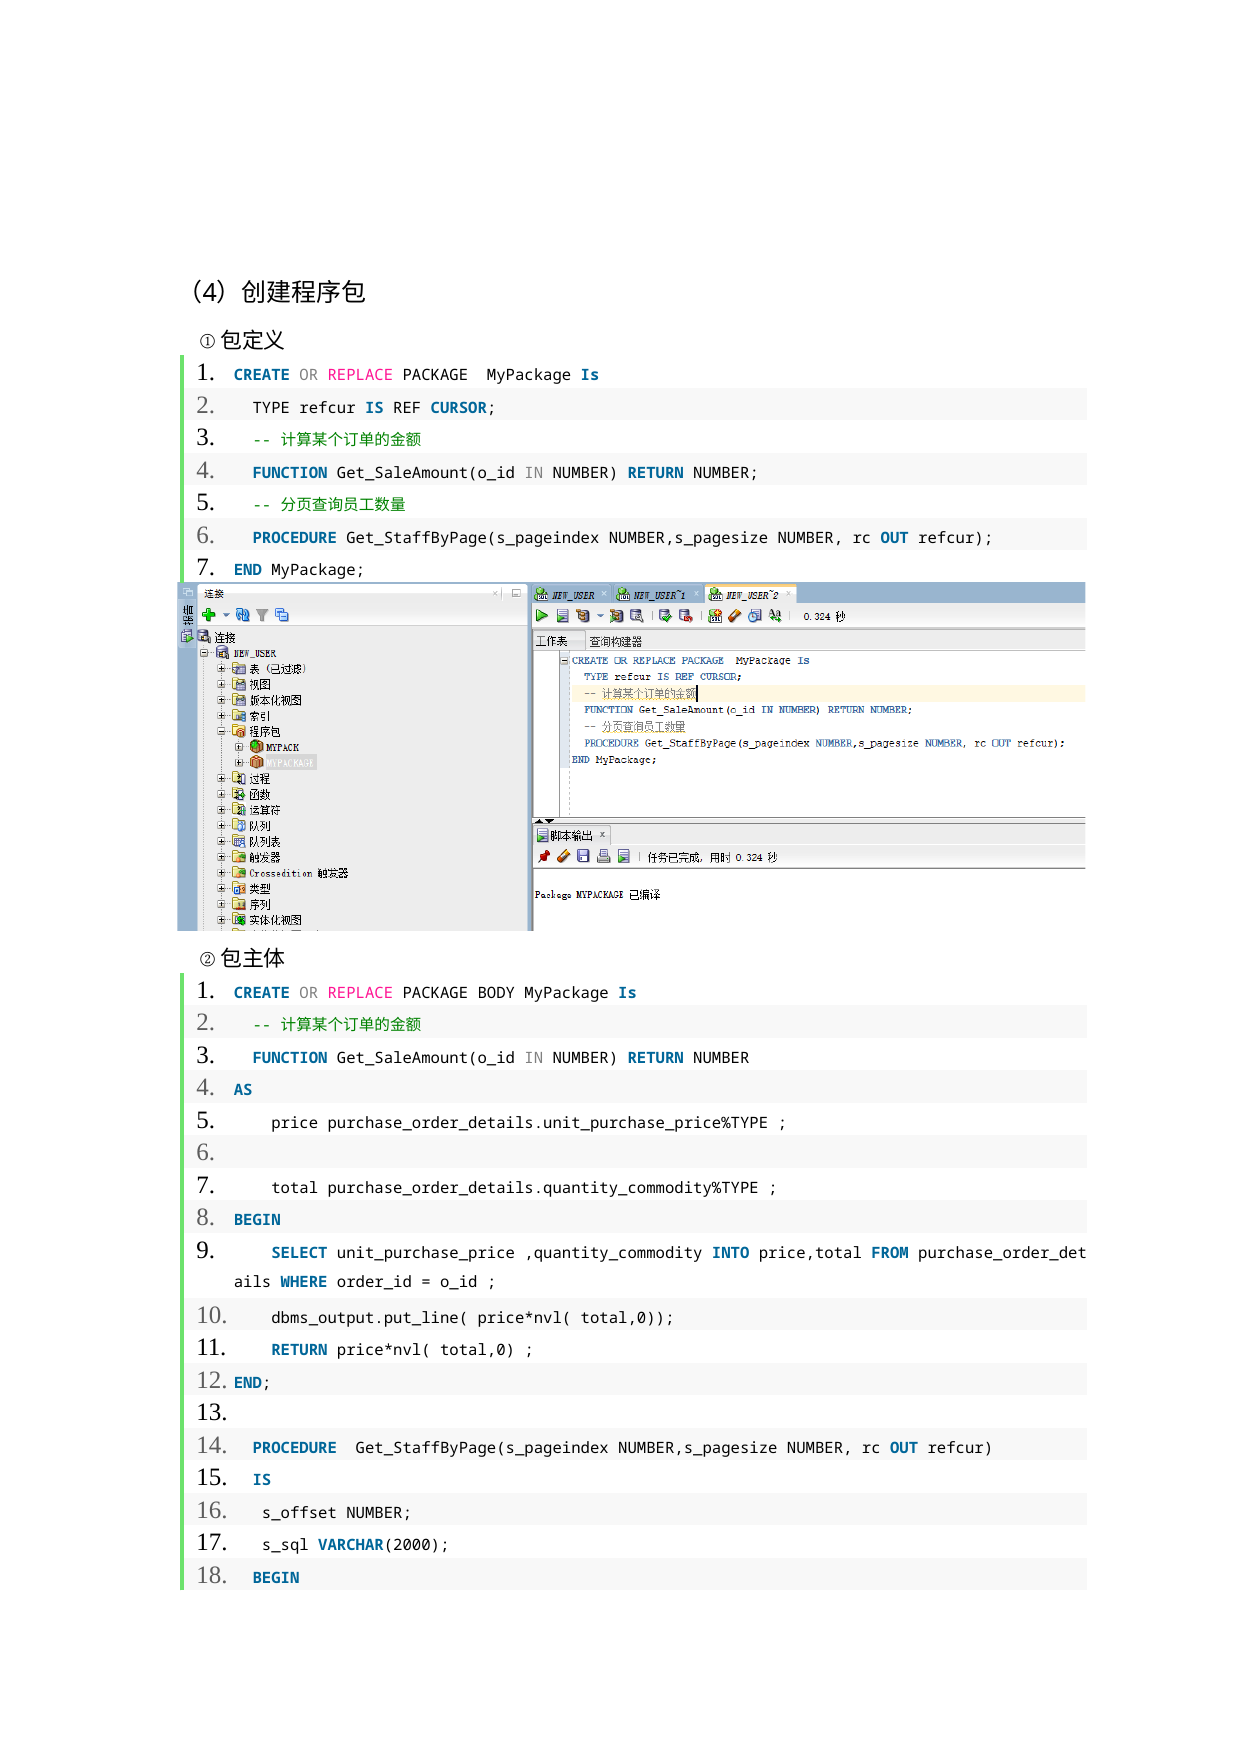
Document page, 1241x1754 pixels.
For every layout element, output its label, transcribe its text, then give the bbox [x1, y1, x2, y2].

list IS [184, 1460, 1087, 1493]
list s_offset NUMBER; [184, 1493, 1087, 1525]
list -- 计算某个订单的金额 [184, 1005, 1087, 1038]
list RETURN price*nvl( total,0) ; [184, 1330, 1087, 1363]
list ②包主体 [177, 940, 1087, 973]
list -- 分页查询员工数量 [184, 485, 1087, 518]
list SELECT unit_purchase_price ,quantity_commodity INTO price,total FROM purchase_order_details WHERE order_id = o_id ; [184, 1233, 1087, 1298]
list CREATE OR REPLACE PACKAGE BODY MyPackage Is [184, 973, 1087, 1005]
list s_sql VARCHAR(2000); [184, 1525, 1087, 1558]
list price purchase_order_details.unit_purchase_price%TYPE ; [184, 1103, 1087, 1135]
list FUNCTION Get_SaleAmount(o_id IN NUMBER) RETURN NUMBER; [184, 453, 1087, 485]
list FUNCTION Get_SaleAmount(o_id IN NUMBER) RETURN NUMBER [184, 1038, 1087, 1070]
list dbms_output.put_line( price*nvl( total,0)); [184, 1298, 1087, 1330]
list AS [184, 1070, 1087, 1103]
list CREATE OR REPLACE PACKAGE MyPackage Is [184, 355, 1087, 388]
list PROCEDURE Get_StaffByPage(s_pageindex NUMBER,s_pagesize NUMBER, rc OUT refcur); [184, 518, 1087, 550]
list -- 计算某个订单的金额 [184, 420, 1087, 453]
list END; [184, 1363, 1087, 1395]
list BEGIN [184, 1200, 1087, 1233]
list BEGIN [184, 1558, 1087, 1590]
list PROCEDURE Get_StaffByPage(s_pageindex NUMBER,s_pagesize NUMBER, rc OUT refcur) [184, 1428, 1087, 1460]
list TYPE refcur IS REF CURSOR; [184, 388, 1087, 420]
list （4）创建程序包 [177, 258, 1087, 323]
list total purchase_order_details.quantity_commodity%TYPE ; [184, 1168, 1087, 1200]
picture [177, 582, 1086, 931]
list END MyPackage; [184, 550, 1087, 583]
list ①包定义 [177, 323, 1087, 355]
